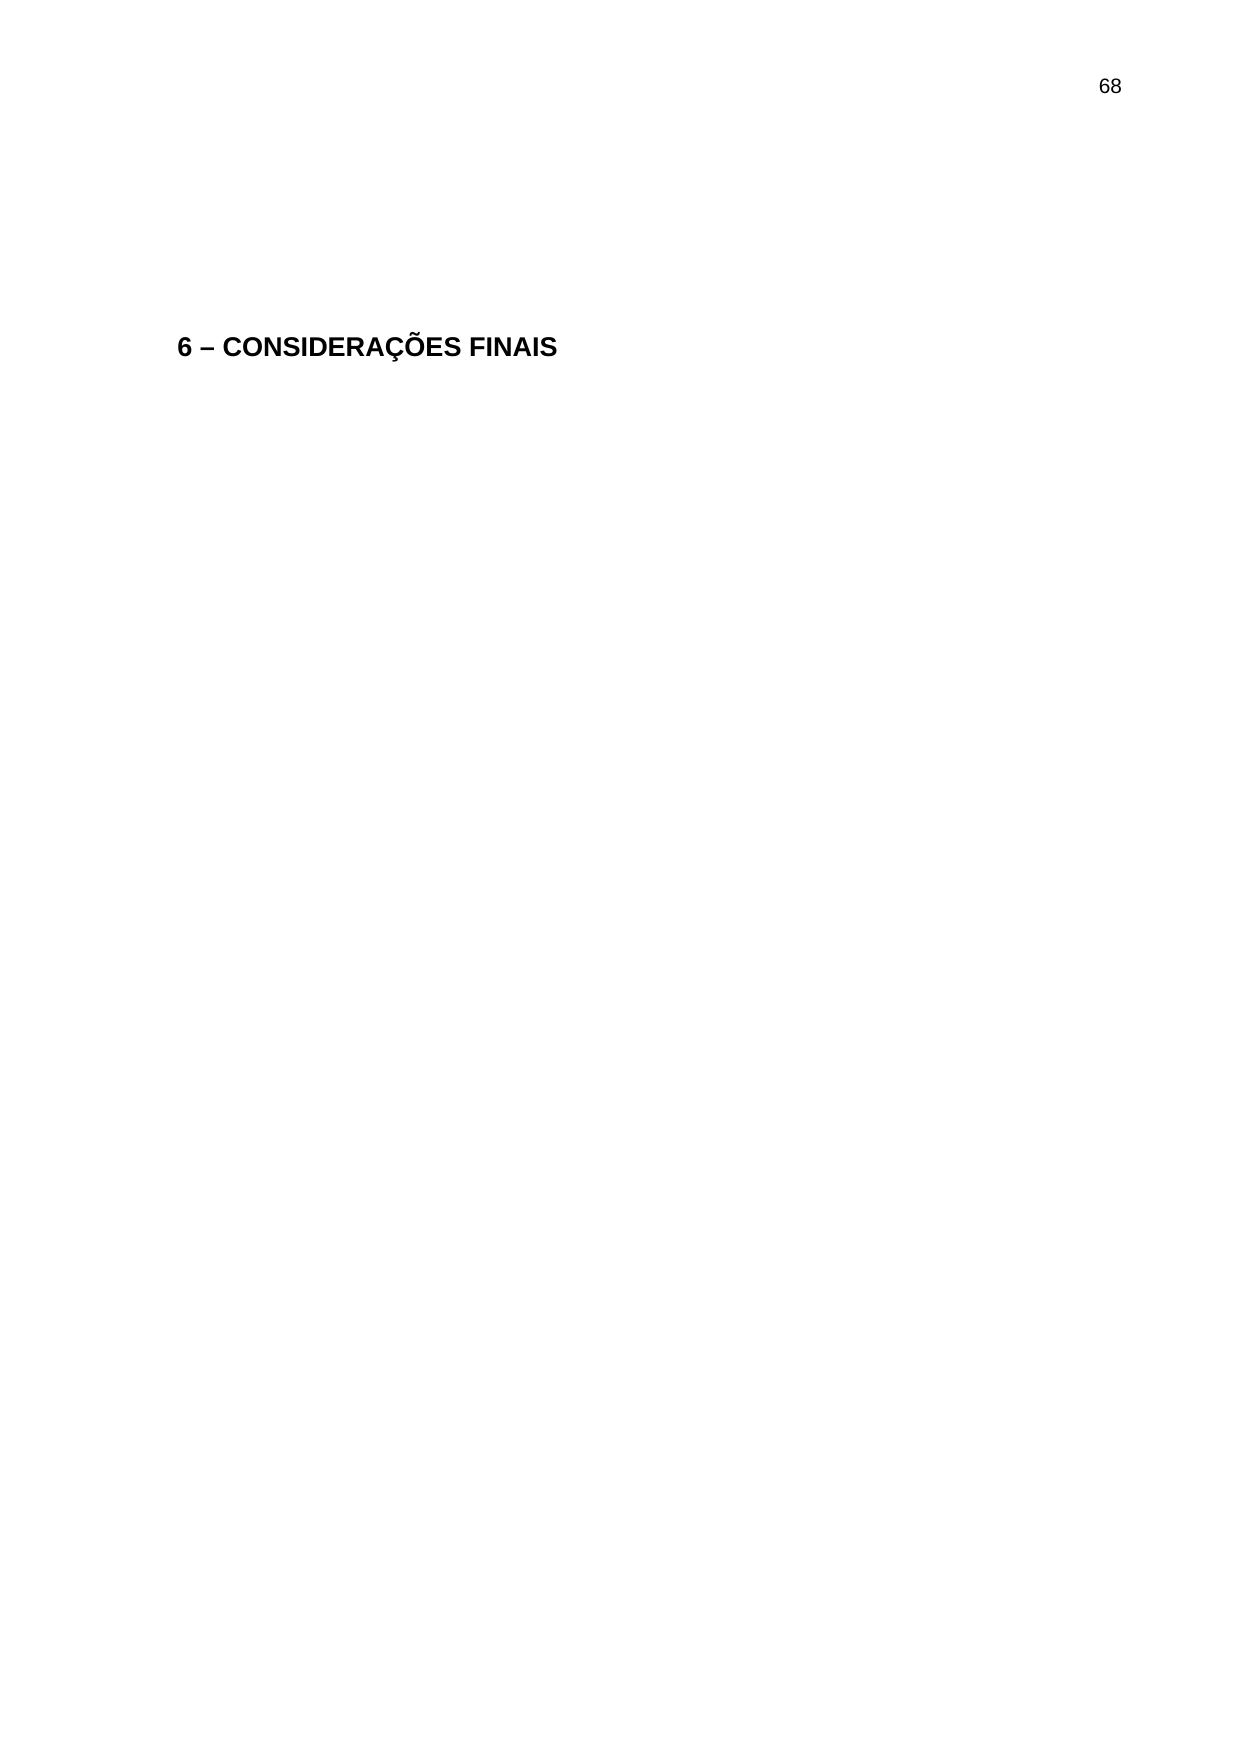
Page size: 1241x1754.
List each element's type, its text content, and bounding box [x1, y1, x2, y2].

subtitle 6 – CONSIDERAÇÕES FINAIS [177, 331, 1122, 363]
